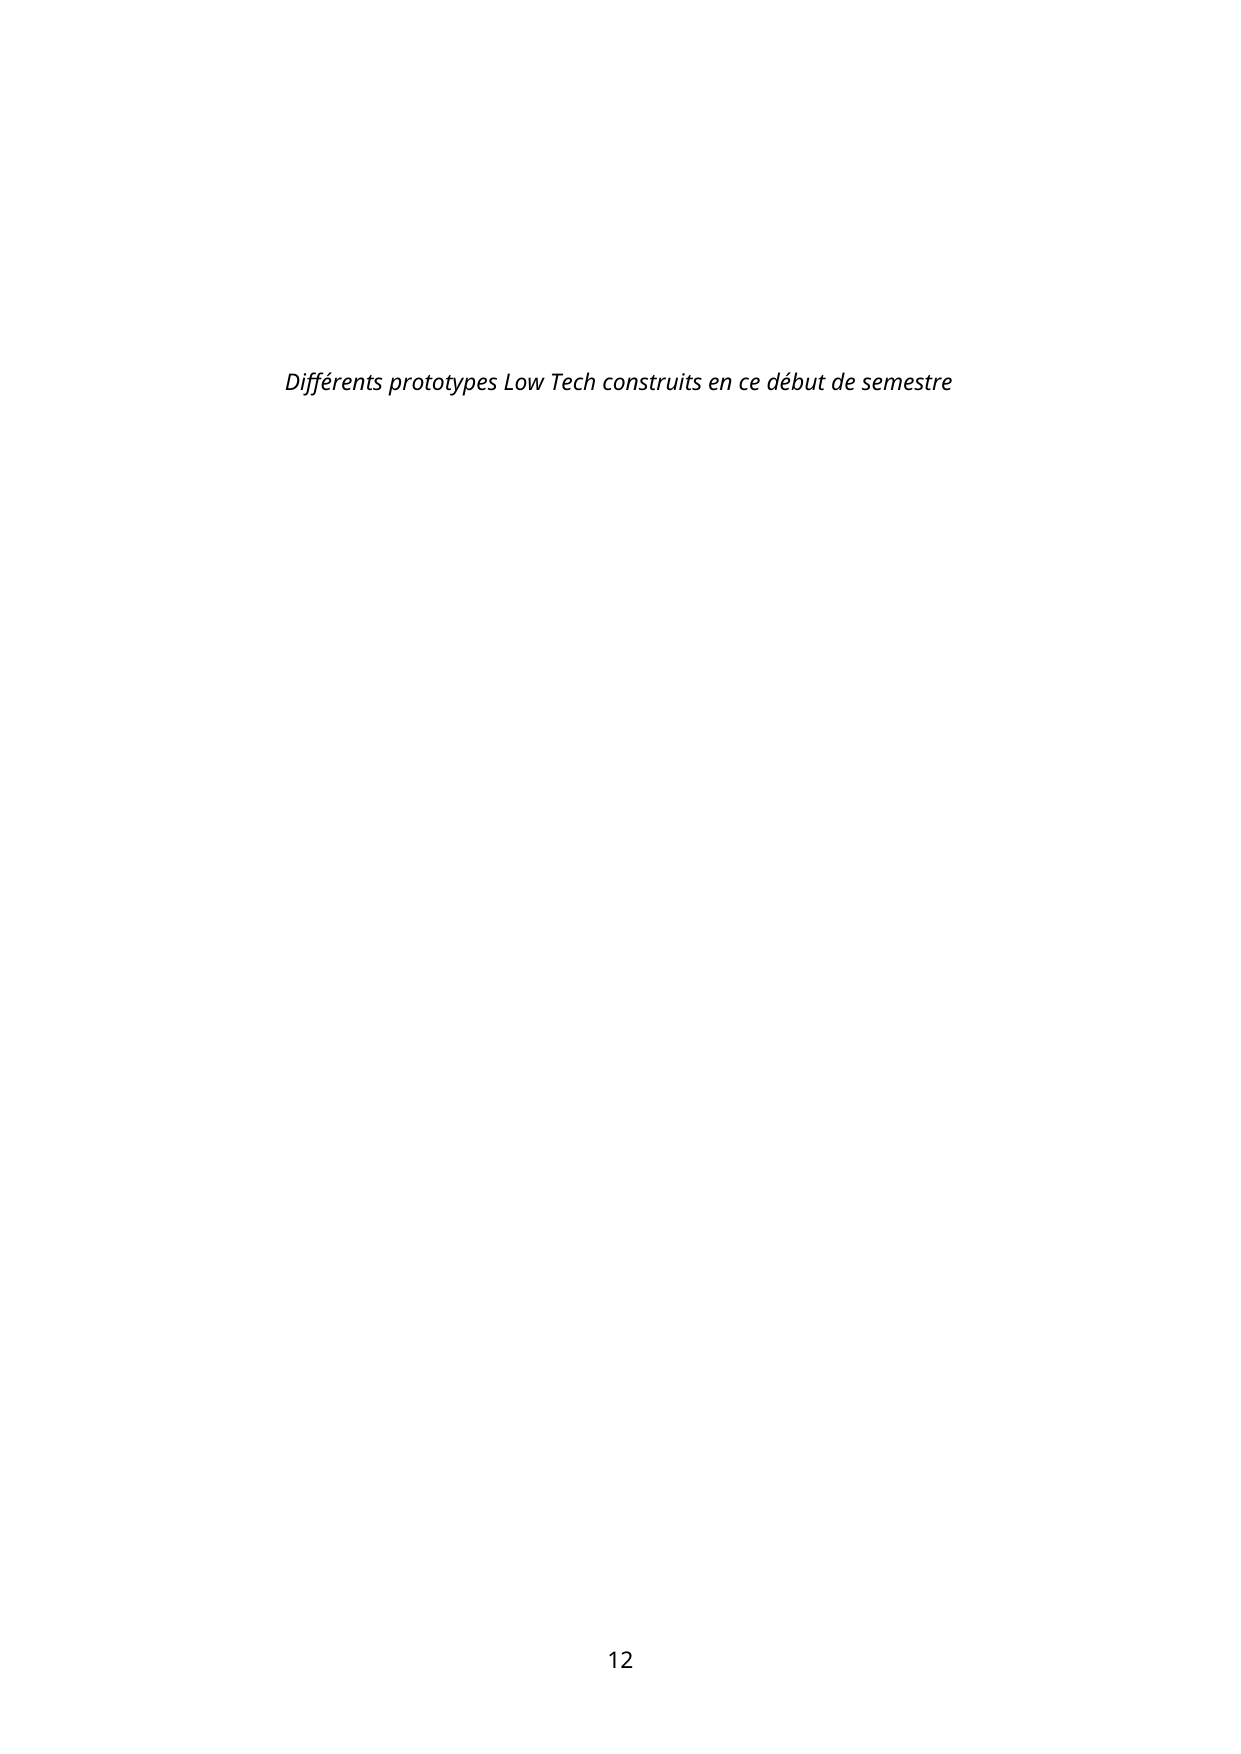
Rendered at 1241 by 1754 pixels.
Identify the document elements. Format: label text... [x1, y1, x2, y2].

subtitle Différents prototypes Low Tech construits en ce début de semestre [150, 366, 1090, 397]
